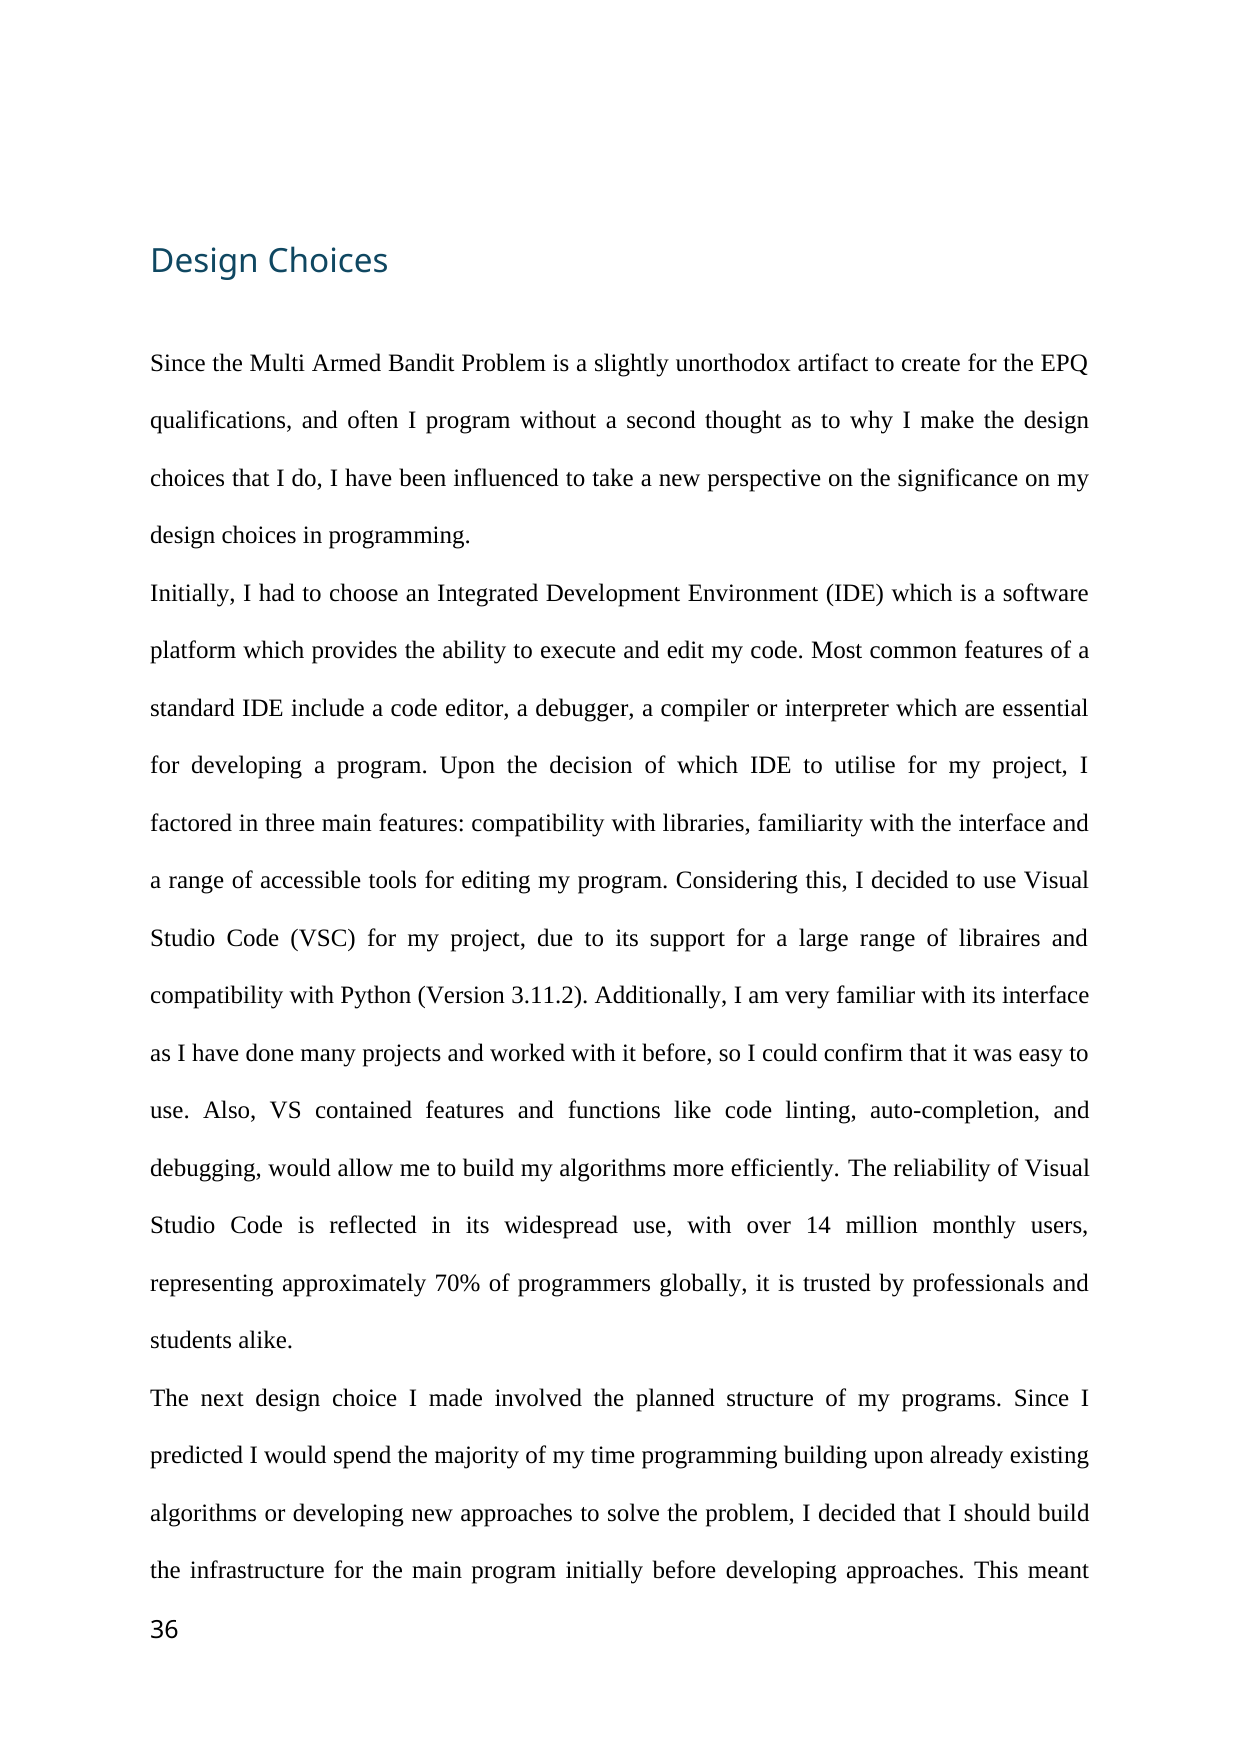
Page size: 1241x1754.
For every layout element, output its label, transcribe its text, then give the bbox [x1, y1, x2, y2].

text Since the Multi Armed Bandit Problem is a slightly unorthodox artifact to create for the EPQ qualifications, and often I program without a second thought as to why I make the design choices that I do, I have been influenced to take a new perspective on the significance on my design choices in programming. [150, 348, 1090, 549]
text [150, 1383, 1090, 1584]
text Initially, I had to choose an Integrated Development Environment (IDE) which is a software platform which provides the ability to execute and edit my code. Most common features of a standard IDE include a code editor, a debugger, a compiler or interpreter which are essential for developing a program. Upon the decision of which IDE to utilise for my project, I factored in three main features: compatibility with libraries, familiarity with the interface and a range of accessible tools for editing my program. Considering this, I decided to use Visual Studio Code (VSC) for my project, due to its support for a large range of libraires and compatibility with Python (Version 3.11.2). Additionally, I am very familiar with its interface as I have done many projects and worked with it before, so I could confirm that it was easy to use. Also, VS contained features and functions like code linting, auto-completion, and debugging, would allow me to build my algorithms more efficiently. The reliability of Visual Studio Code is reflected in its widespread use, with over 14 million monthly users, representing approximately 70% of programmers globally, it is trusted by professionals and students alike. [150, 578, 1090, 1354]
subtitle Design Choices [150, 237, 1090, 282]
